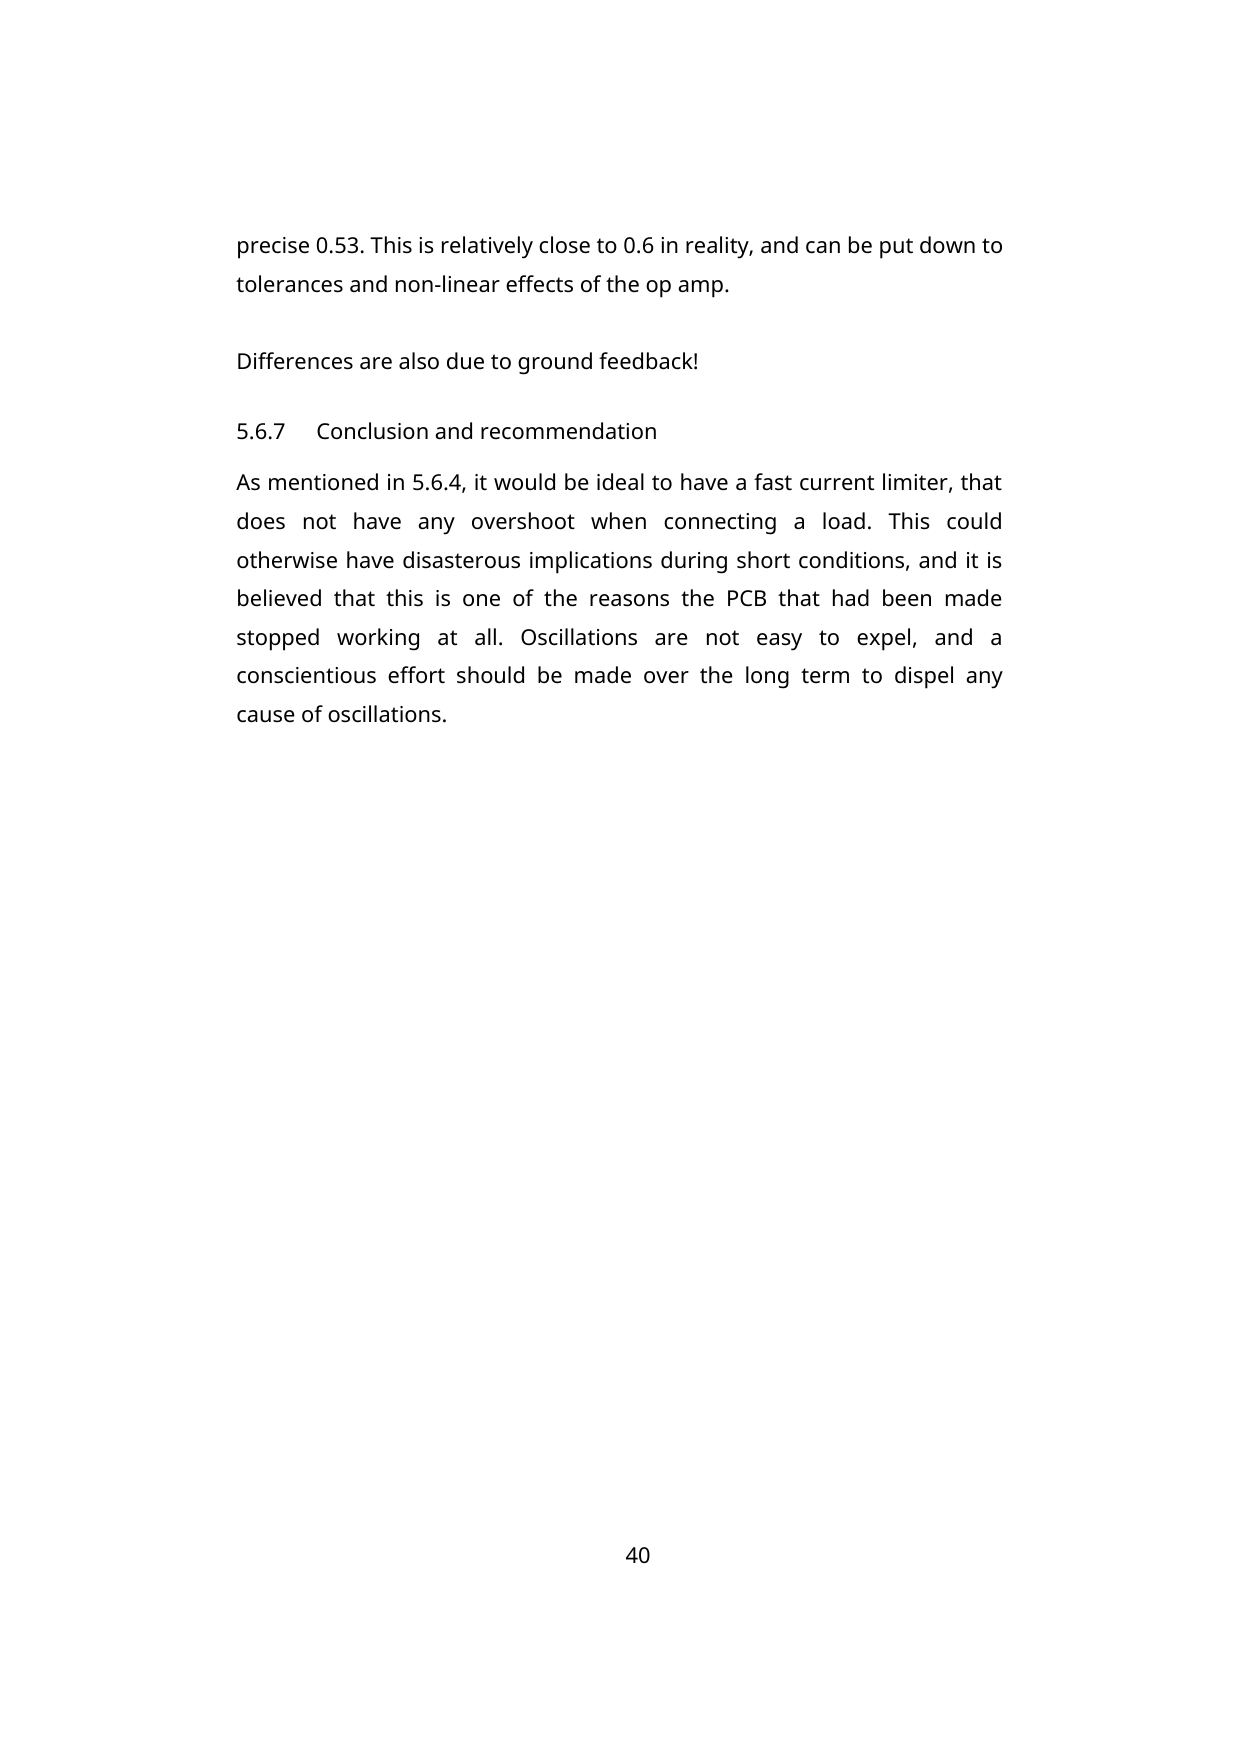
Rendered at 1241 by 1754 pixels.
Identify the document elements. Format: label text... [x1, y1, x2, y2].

text Differences are also due to ground feedback! [236, 346, 1004, 376]
subtitle Conclusion and recommendation [236, 416, 1004, 446]
text As mentioned in 5.6.4, it would be ideal to have a fast current limiter, that does not have any overshoot when connecting a load. This could otherwise have disasterous implications during short conditions, and it is believed that this is one of the reasons the PCB that had been made stopped working at all. Oscillations are not easy to expel, and a conscientious effort should be made over the long term to dispel any cause of oscillations. [236, 467, 1004, 729]
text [236, 230, 1004, 299]
